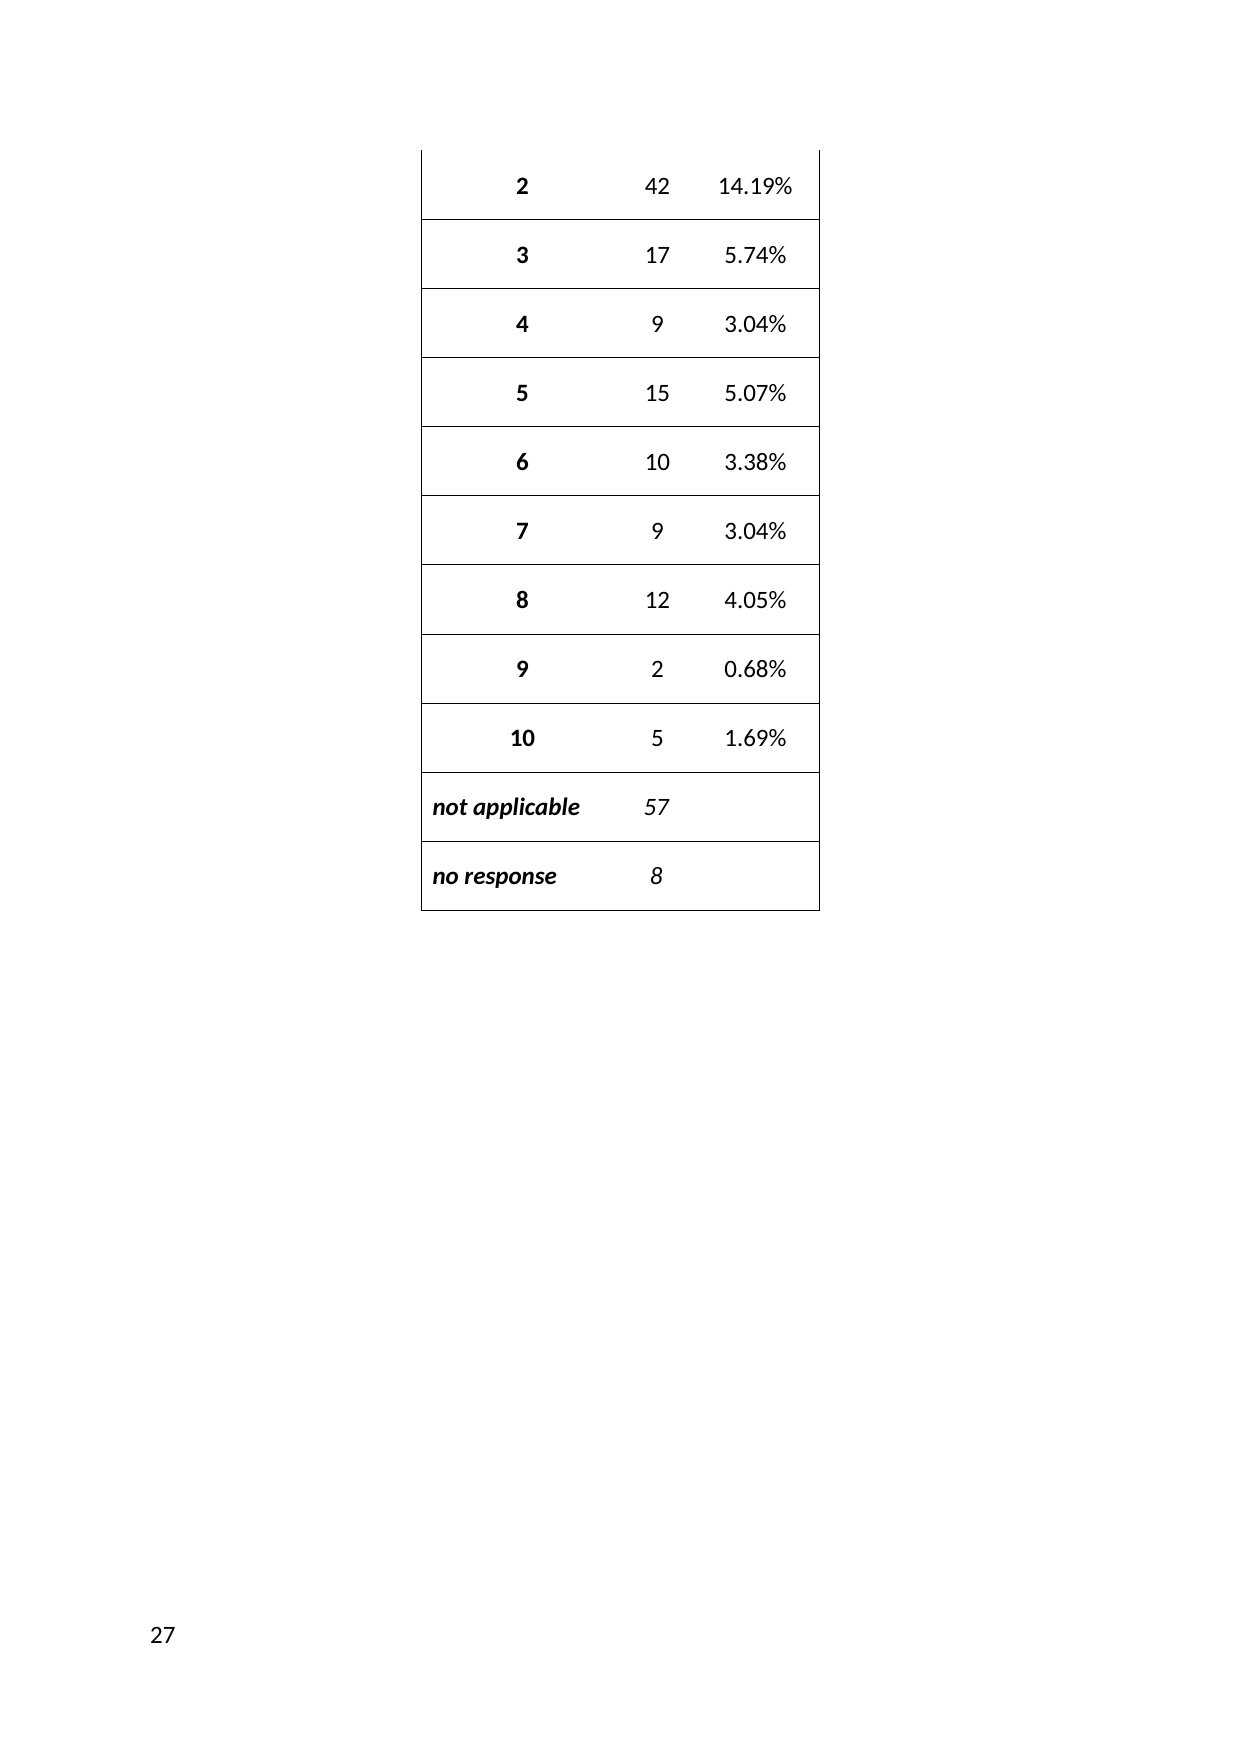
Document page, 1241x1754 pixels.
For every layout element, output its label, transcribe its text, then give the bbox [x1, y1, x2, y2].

table_cell 14.19% [691, 150, 819, 219]
table_cell 2 [623, 635, 691, 702]
table_cell 5.74% [691, 220, 819, 288]
table_cell 3.04% [691, 496, 819, 564]
table_cell 3 [422, 220, 623, 288]
table_cell [691, 773, 819, 841]
table_cell 10 [623, 427, 691, 495]
table_cell no response [422, 842, 623, 910]
table_cell 6 [422, 427, 623, 495]
table_cell 5 [422, 358, 623, 426]
table_cell 9 [422, 635, 623, 702]
table_cell 4.05% [691, 565, 819, 633]
table_cell 4 [422, 289, 623, 357]
table_cell 10 [422, 704, 623, 772]
table_cell 3.04% [691, 289, 819, 357]
table_cell 8 [422, 565, 623, 633]
table_cell 3.38% [691, 427, 819, 495]
table_cell not applicable [422, 773, 623, 841]
table_cell 2 [422, 150, 623, 219]
table_cell 15 [623, 358, 691, 426]
table_cell 5.07% [691, 358, 819, 426]
table_cell 9 [623, 496, 691, 564]
table_cell 17 [623, 220, 691, 288]
table_cell 8 [623, 842, 691, 910]
table_cell 7 [422, 496, 623, 564]
table_cell [691, 842, 819, 910]
table_cell 57 [623, 773, 691, 841]
table_cell 42 [623, 150, 691, 219]
table_cell 9 [623, 289, 691, 357]
table_cell 5 [623, 704, 691, 772]
table_cell 0.68% [691, 635, 819, 702]
table_cell 12 [623, 565, 691, 633]
table_cell 1.69% [691, 704, 819, 772]
